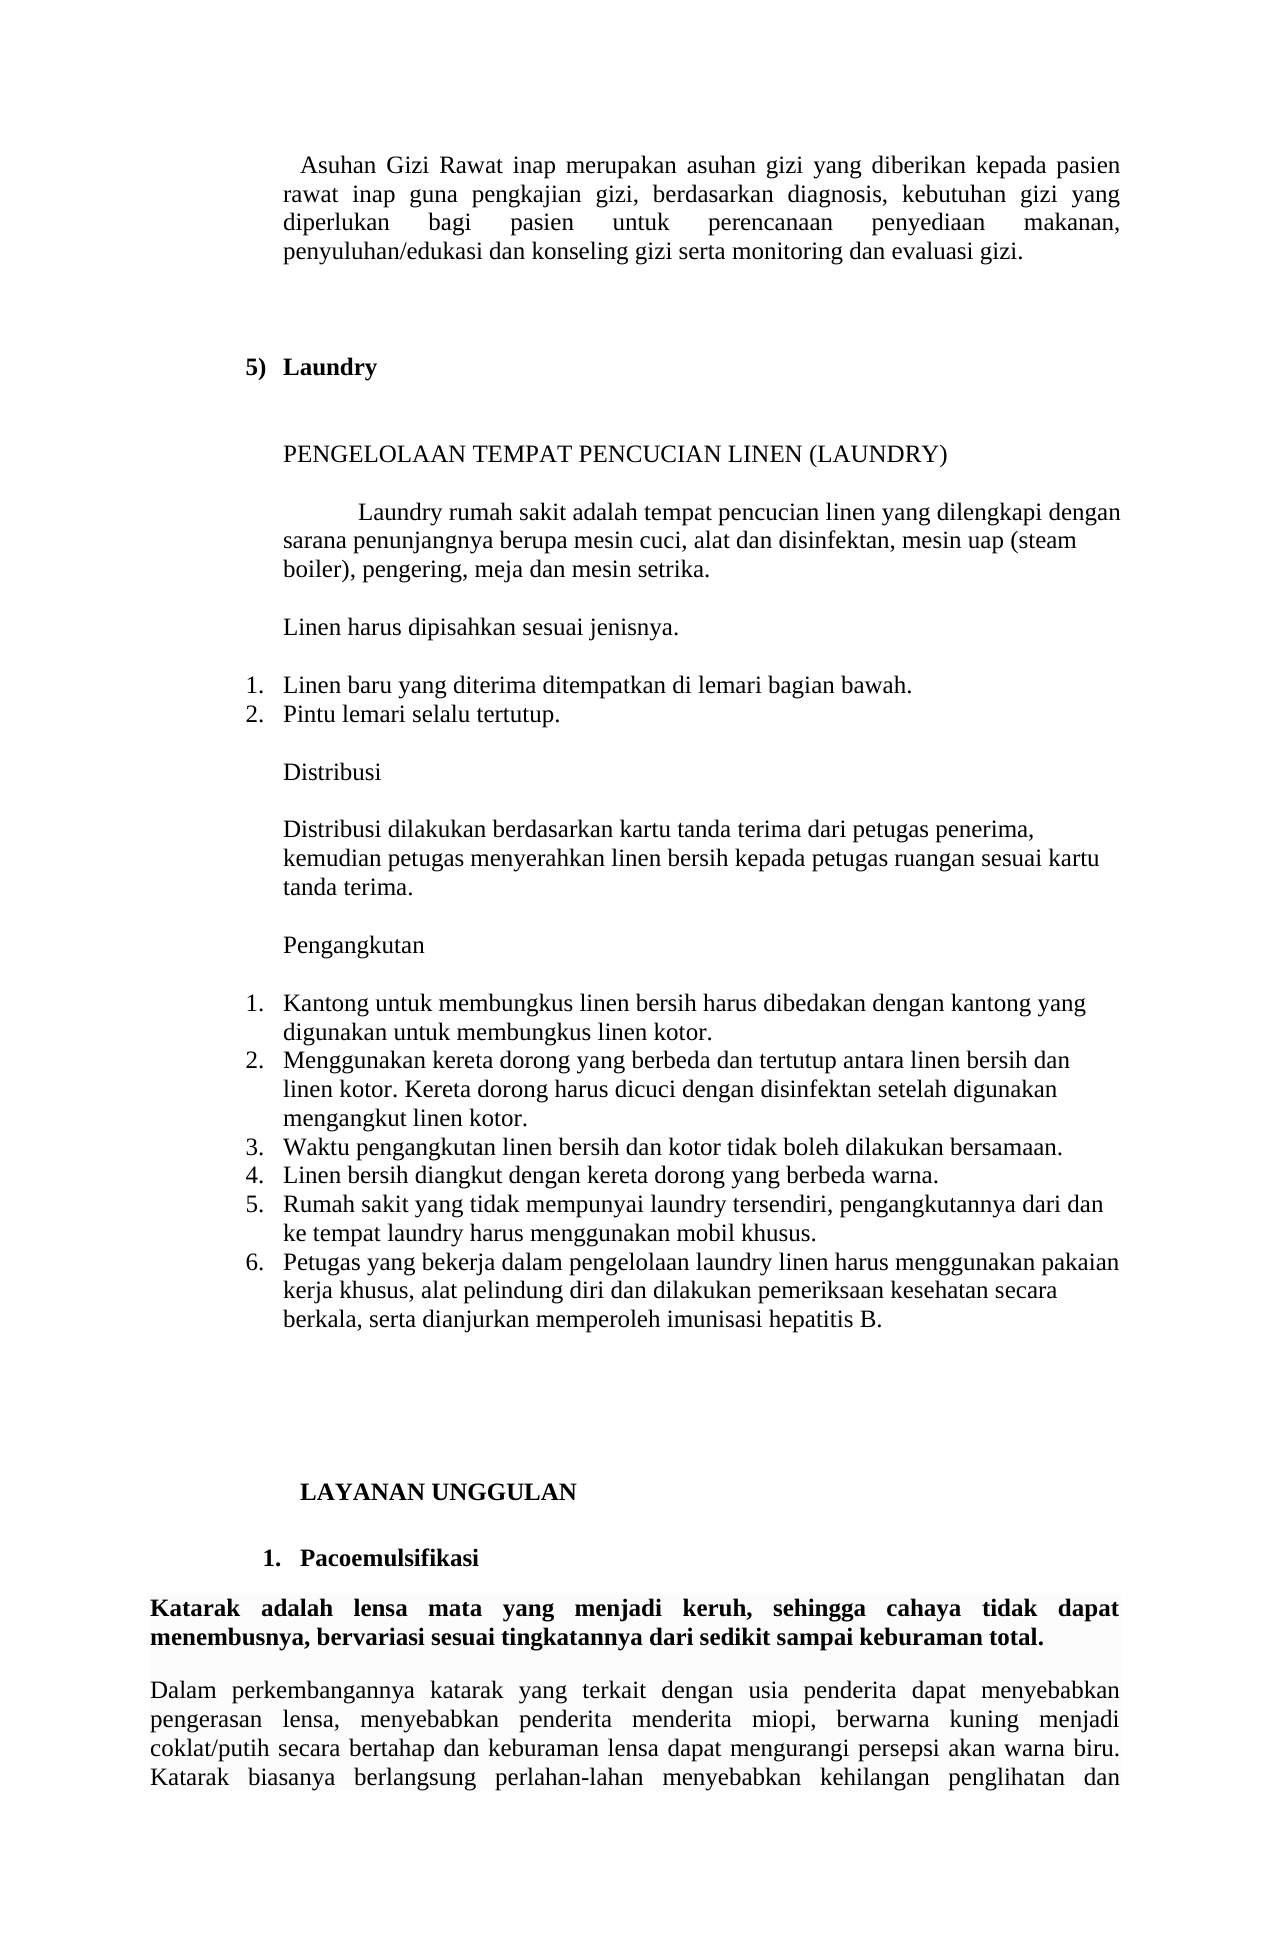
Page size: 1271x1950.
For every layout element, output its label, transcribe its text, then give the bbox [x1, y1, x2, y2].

text Laundry rumah sakit adalah tempat pencucian linen yang dilengkapi dengan sarana penunjangnya berupa mesin cuci, alat dan disinfektan, mesin uap (steam boiler), pengering, meja dan mesin setrika. [283, 497, 1121, 583]
list Laundry [245, 352, 1121, 381]
list Pacoemulsifikasi [262, 1543, 1121, 1572]
list Menggunakan kereta dorong yang berbeda dan tertutup antara linen bersih dan linen kotor. Kereta dorong harus dicuci dengan disinfektan setelah digunakan mengangkut linen kotor. [245, 1045, 1121, 1132]
list Linen bersih diangkut dengan kereta dorong yang berbeda warna. [245, 1160, 1121, 1189]
text Katarak adalah lensa mata yang menjadi keruh, sehingga cahaya tidak dapat menembusnya, bervariasi sesuai tingkatannya dari sedikit sampai keburaman total. [150, 1593, 1121, 1650]
list Kantong untuk membungkus linen bersih harus dibedakan dengan kantong yang digunakan untuk membungkus linen kotor. [245, 988, 1121, 1045]
text Linen harus dipisahkan sesuai jenisnya. [283, 612, 1121, 641]
text Distribusi [283, 757, 1121, 785]
text Distribusi dilakukan berdasarkan kartu tanda terima dari petugas penerima, kemudian petugas menyerahkan linen bersih kepada petugas ruangan sesuai kartu tanda terima. [283, 814, 1121, 901]
text PENGELOLAAN TEMPAT PENCUCIAN LINEN (LAUNDRY) [283, 439, 1121, 467]
list Pintu lemari selalu tertutup. [245, 699, 1121, 727]
list Waktu pengangkutan linen bersih dan kotor tidak boleh dilakukan bersamaan. [245, 1132, 1121, 1160]
list Rumah sakit yang tidak mempunyai laundry tersendiri, pengangkutannya dari dan ke tempat laundry harus menggunakan mobil khusus. [245, 1189, 1121, 1247]
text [150, 1675, 1121, 1790]
text Pengangkutan [283, 930, 1121, 959]
list LAYANAN UNGGULAN [300, 1477, 1121, 1506]
text Asuhan Gizi Rawat inap merupakan asuhan gizi yang diberikan kepada pasien rawat inap guna pengkajian gizi, berdasarkan diagnosis, kebutuhan gizi yang diperlukan bagi pasien untuk perencanaan penyediaan makanan, penyuluhan/edukasi dan konseling gizi serta monitoring dan evaluasi gizi. [283, 150, 1121, 265]
list Petugas yang bekerja dalam pengelolaan laundry linen harus menggunakan pakaian kerja khusus, alat pelindung diri dan dilakukan pemeriksaan kesehatan secara berkala, serta dianjurkan memperoleh imunisasi hepatitis B. [245, 1247, 1121, 1333]
list Linen baru yang diterima ditempatkan di lemari bagian bawah. [245, 670, 1121, 699]
